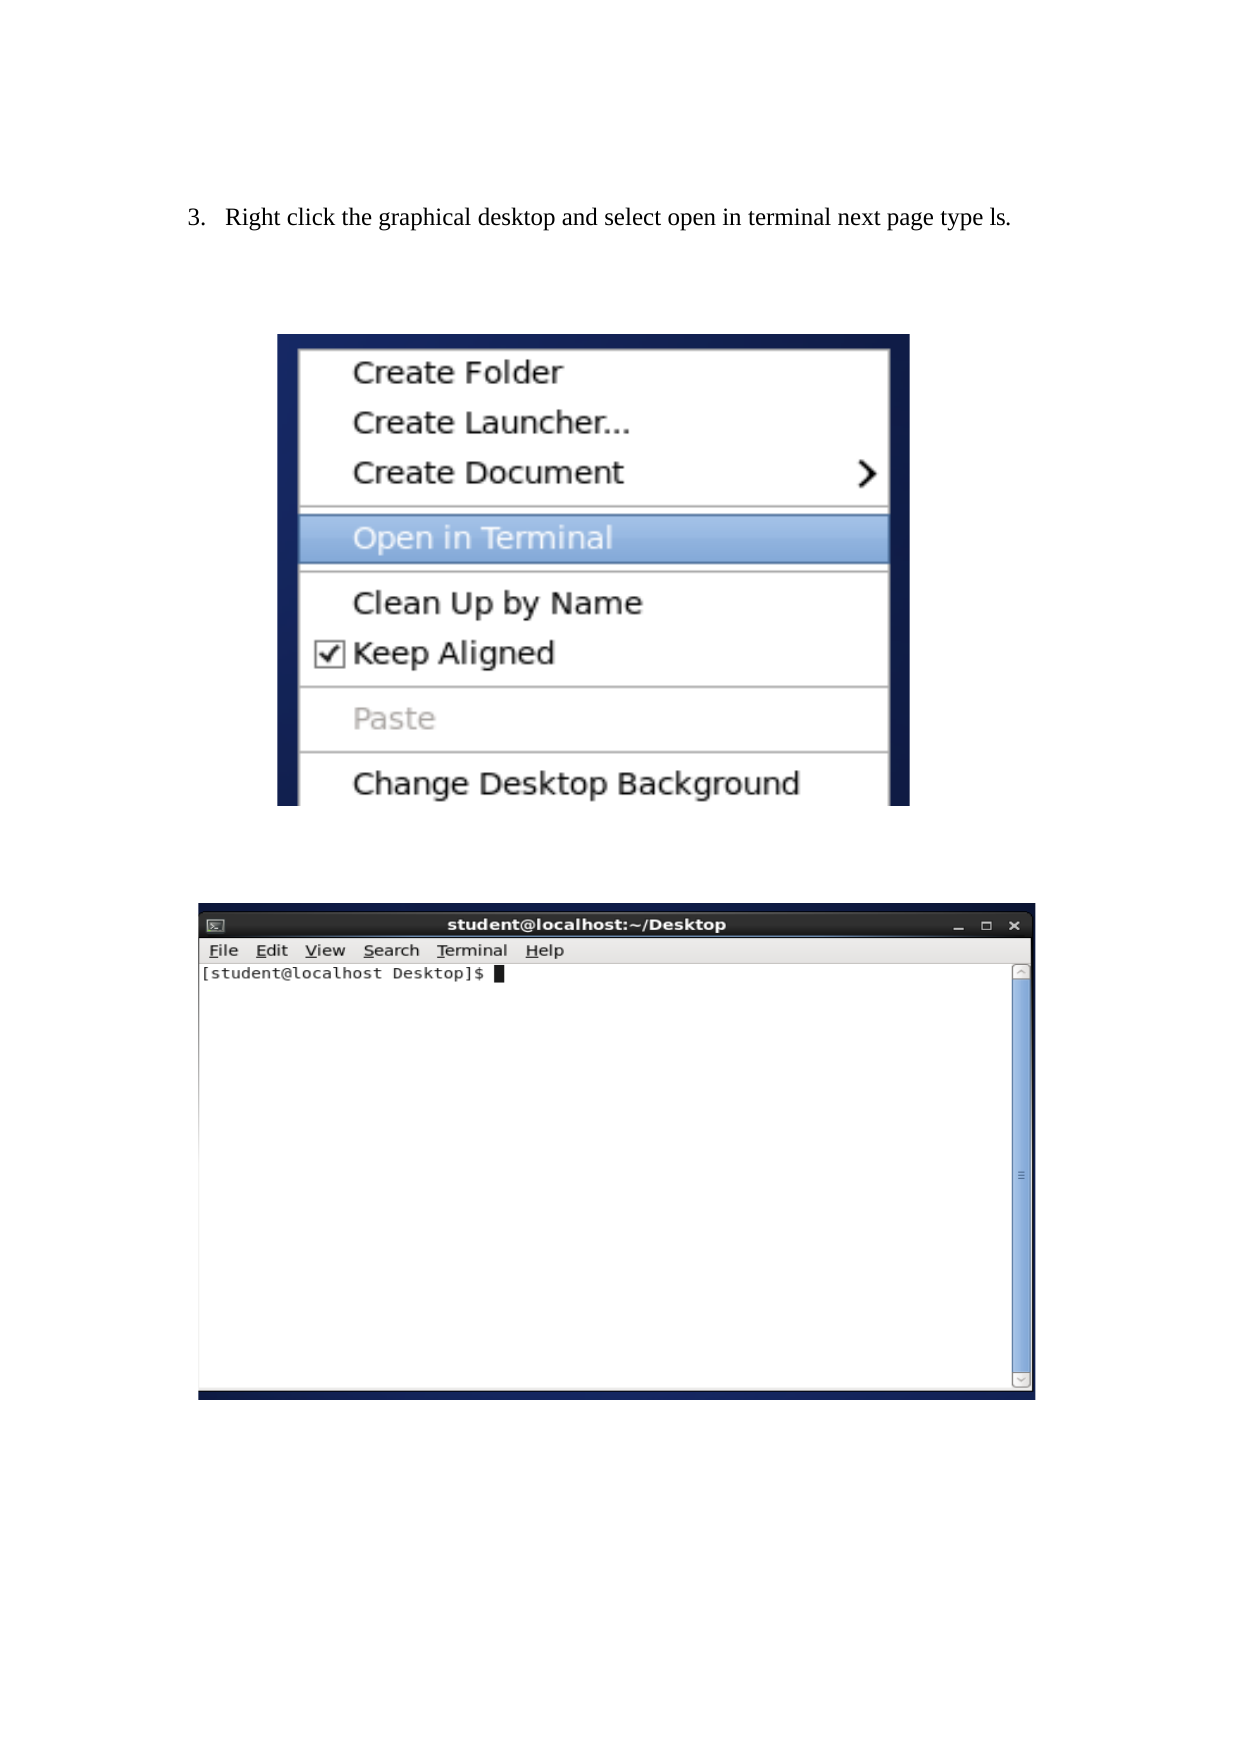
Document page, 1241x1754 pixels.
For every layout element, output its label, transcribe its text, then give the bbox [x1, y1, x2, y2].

picture [198, 903, 1036, 1400]
list Right click the graphical desktop and select open in terminal next page type ls. [187, 202, 1240, 231]
picture [277, 334, 910, 806]
